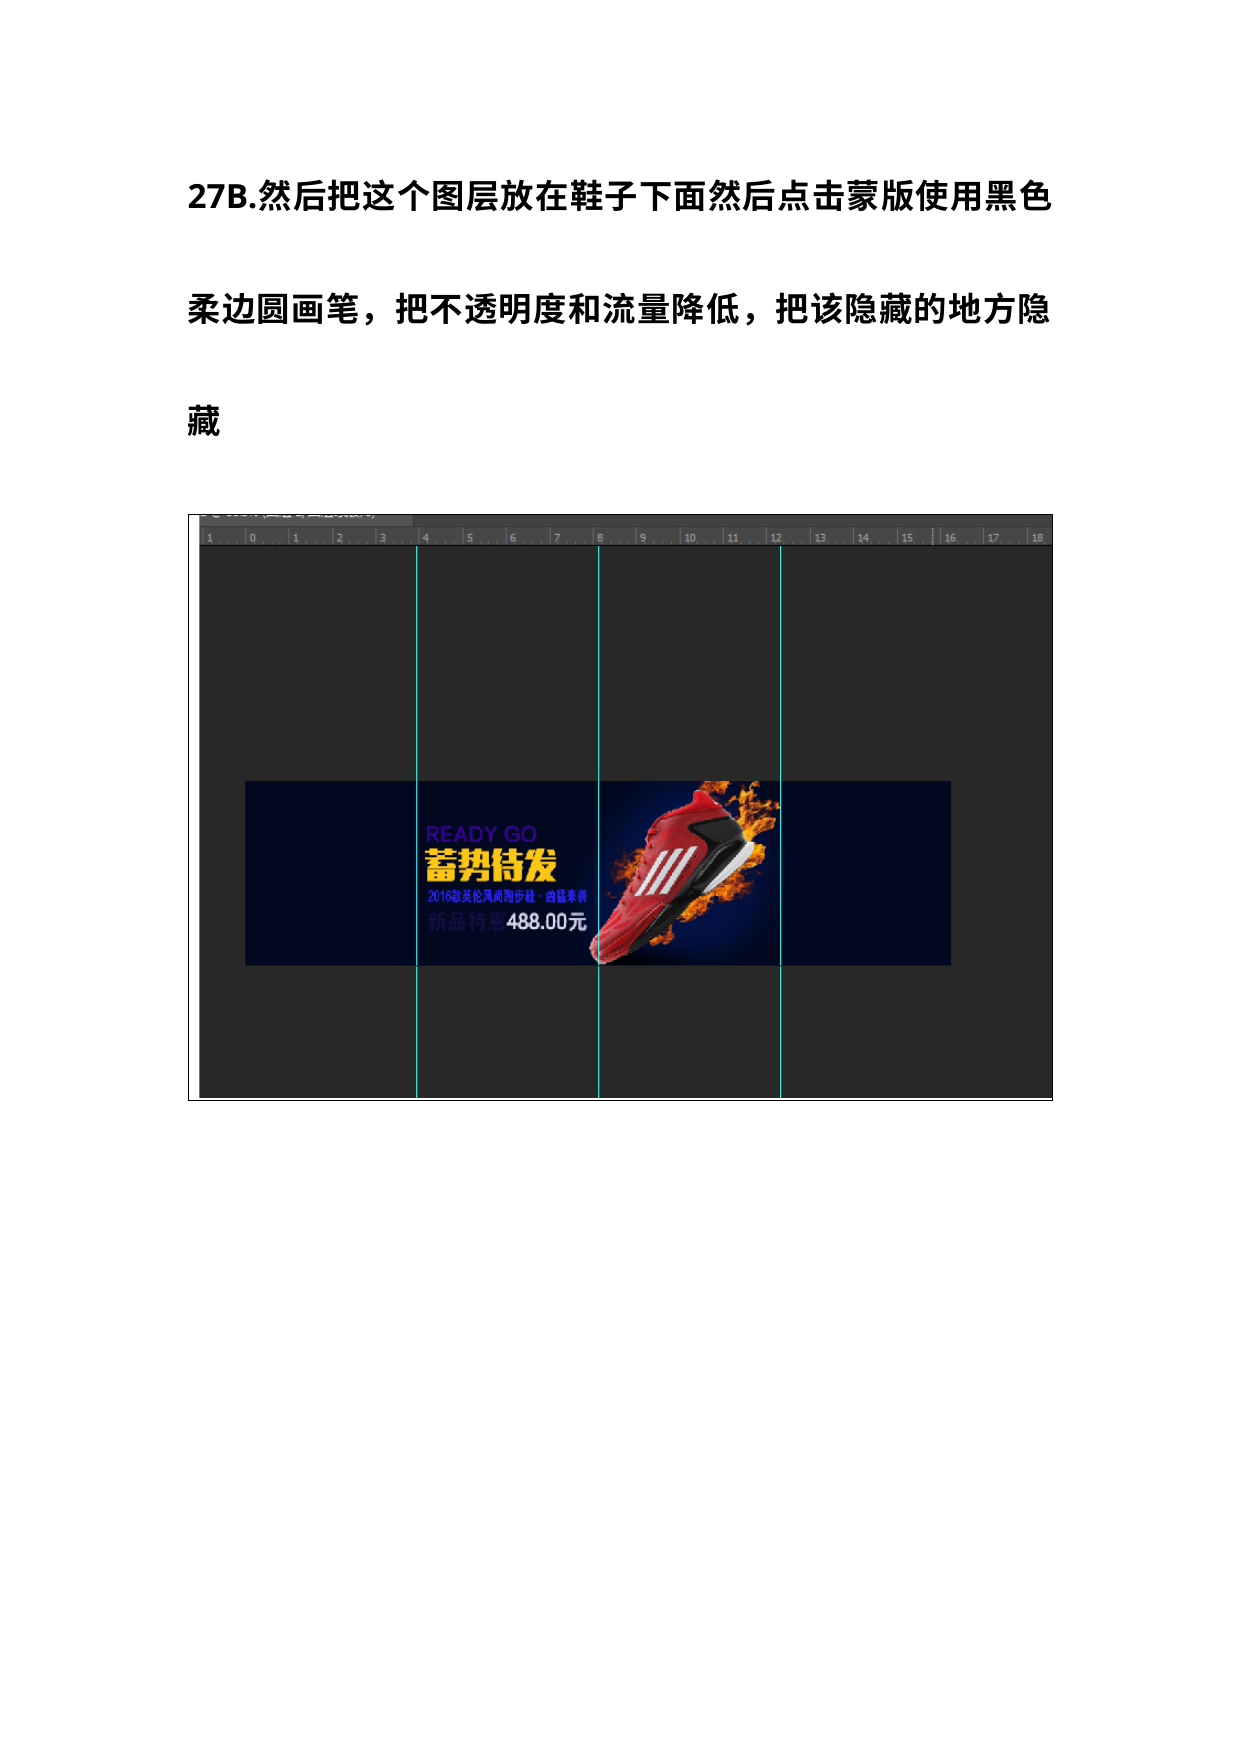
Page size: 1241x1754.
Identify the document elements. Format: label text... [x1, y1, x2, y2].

table_header [189, 515, 1052, 1100]
subtitle 27B.然后把这个图层放在鞋子下面然后点击蒙版使用黑色柔边圆画笔，把不透明度和流量降低，把该隐藏的地方隐藏 [187, 162, 1053, 452]
picture [199, 515, 1053, 1098]
